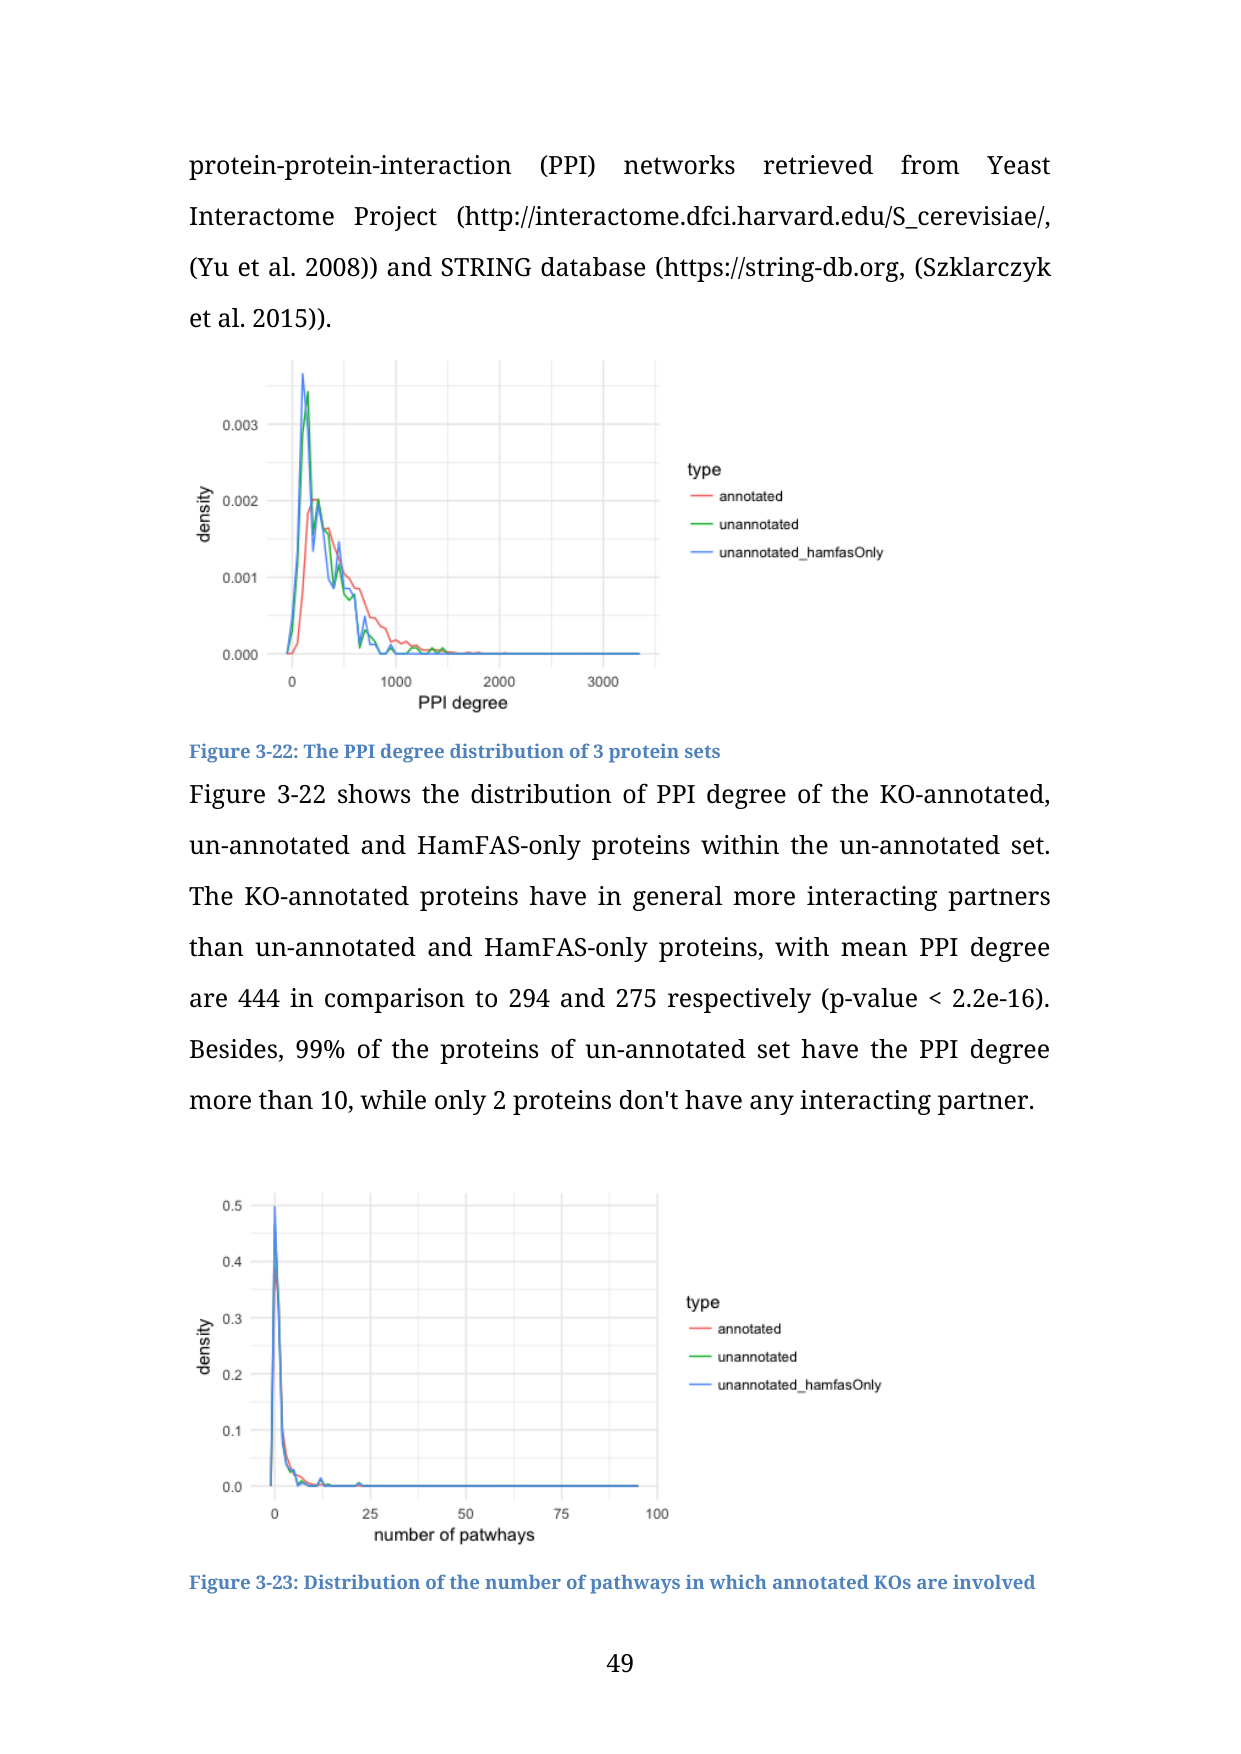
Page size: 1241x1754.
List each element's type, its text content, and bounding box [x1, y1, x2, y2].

picture [188, 1184, 900, 1553]
picture [188, 351, 902, 721]
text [189, 148, 1051, 335]
